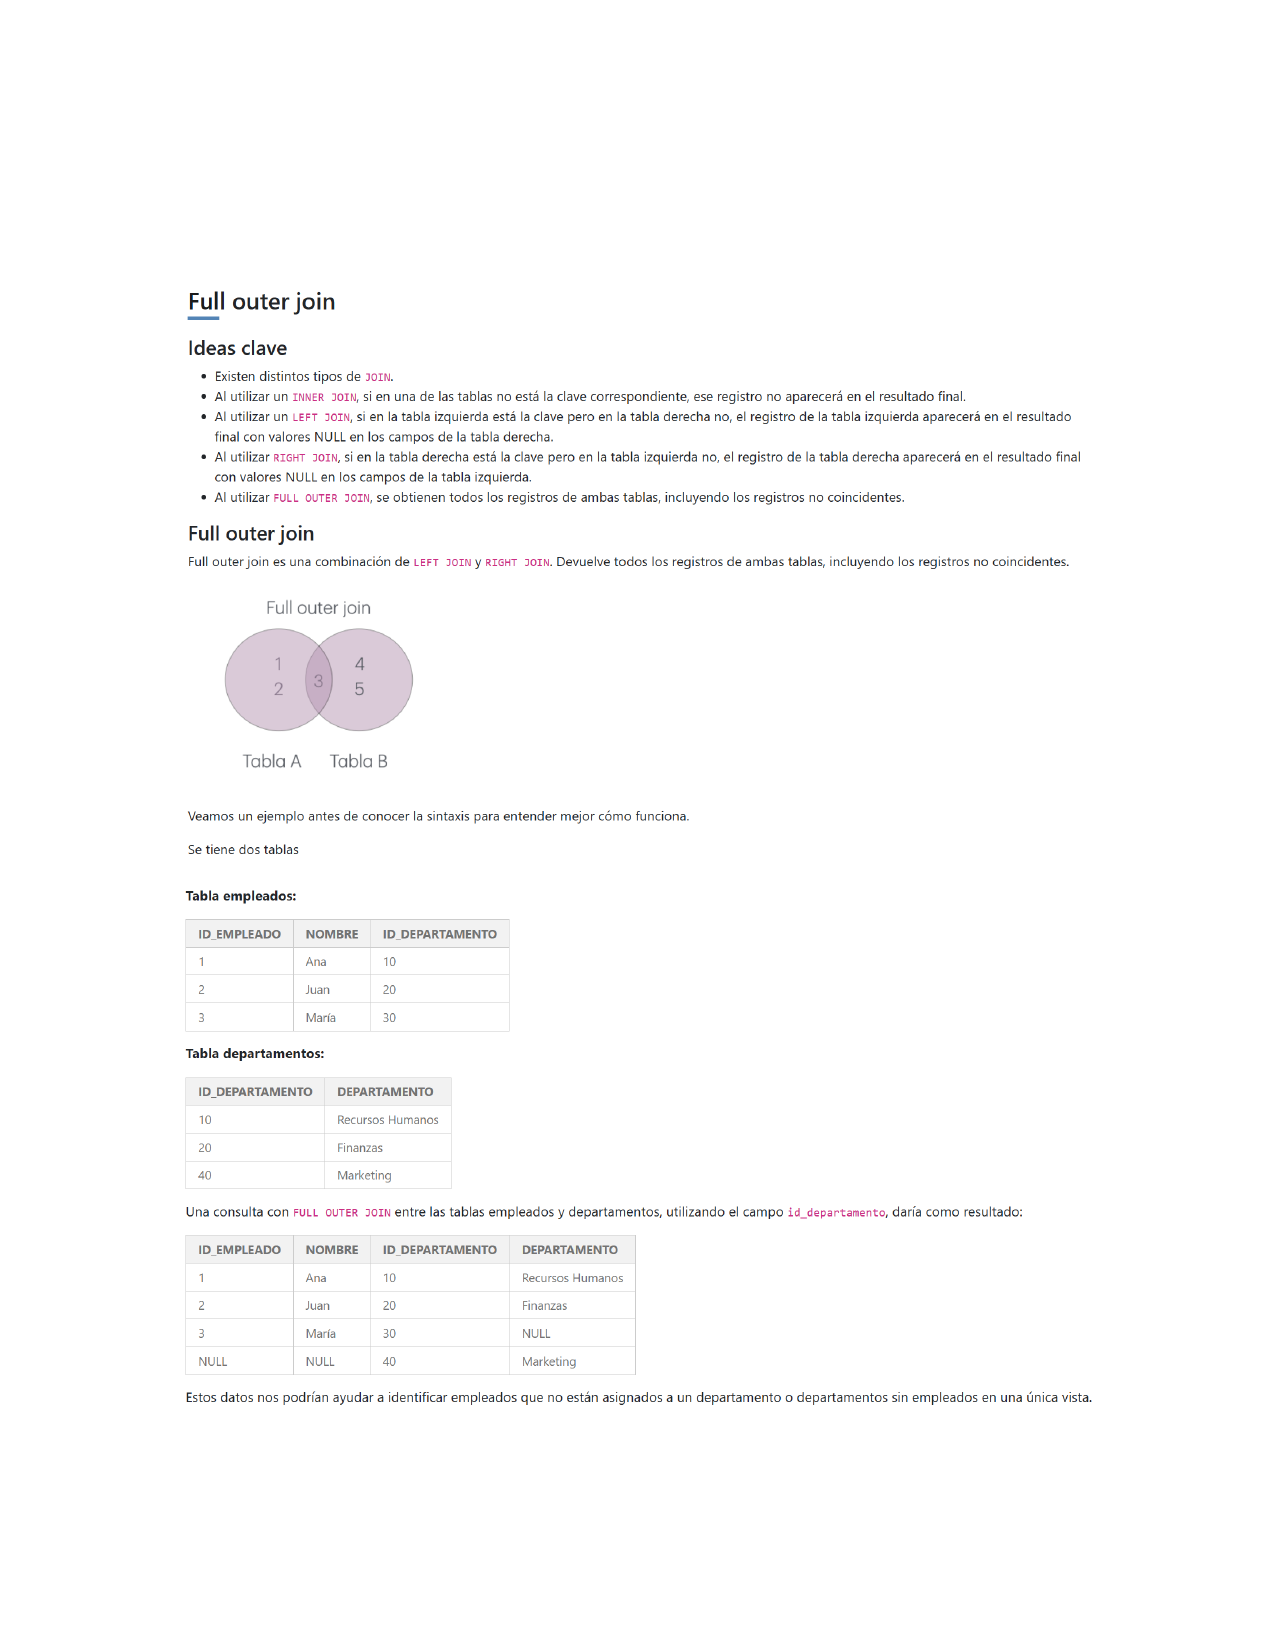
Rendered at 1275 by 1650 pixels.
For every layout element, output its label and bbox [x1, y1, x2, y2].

picture [177, 881, 1098, 1418]
picture [177, 281, 1098, 863]
